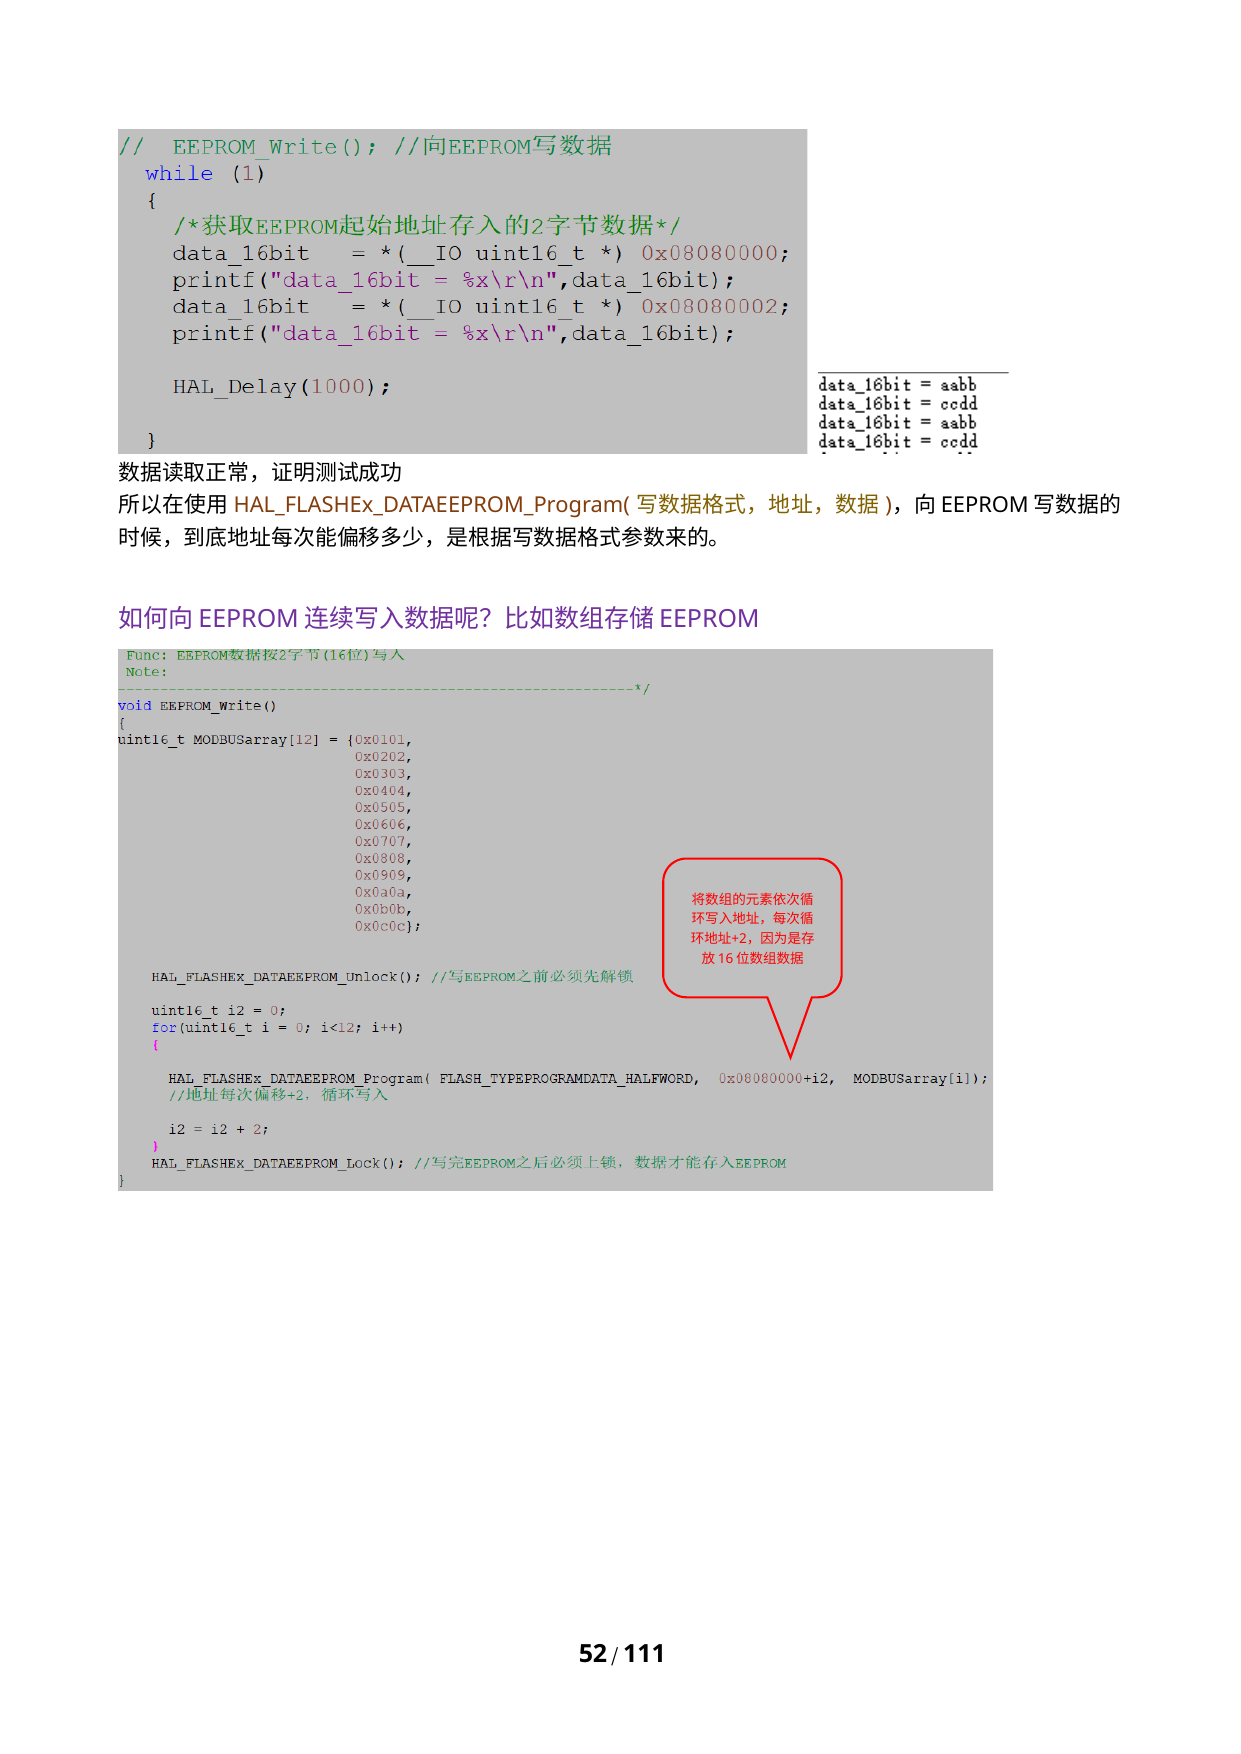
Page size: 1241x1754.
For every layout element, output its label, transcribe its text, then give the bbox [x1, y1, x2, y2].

text 如何向EEPROM连续写入数据呢？比如数组存储EEPROM [118, 584, 1122, 649]
picture [118, 129, 808, 454]
picture [818, 372, 1009, 454]
text 数据读取正常，证明测试成功 [118, 454, 1122, 487]
picture [118, 649, 994, 1191]
text 所以在使用HAL_FLASHEx_DATAEEPROM_Program( 写数据格式，地址，数据 )，向EEPROM写数据的时候，到底地址每次能偏移多少，是根据写数据格式参数来的。 [118, 487, 1122, 552]
